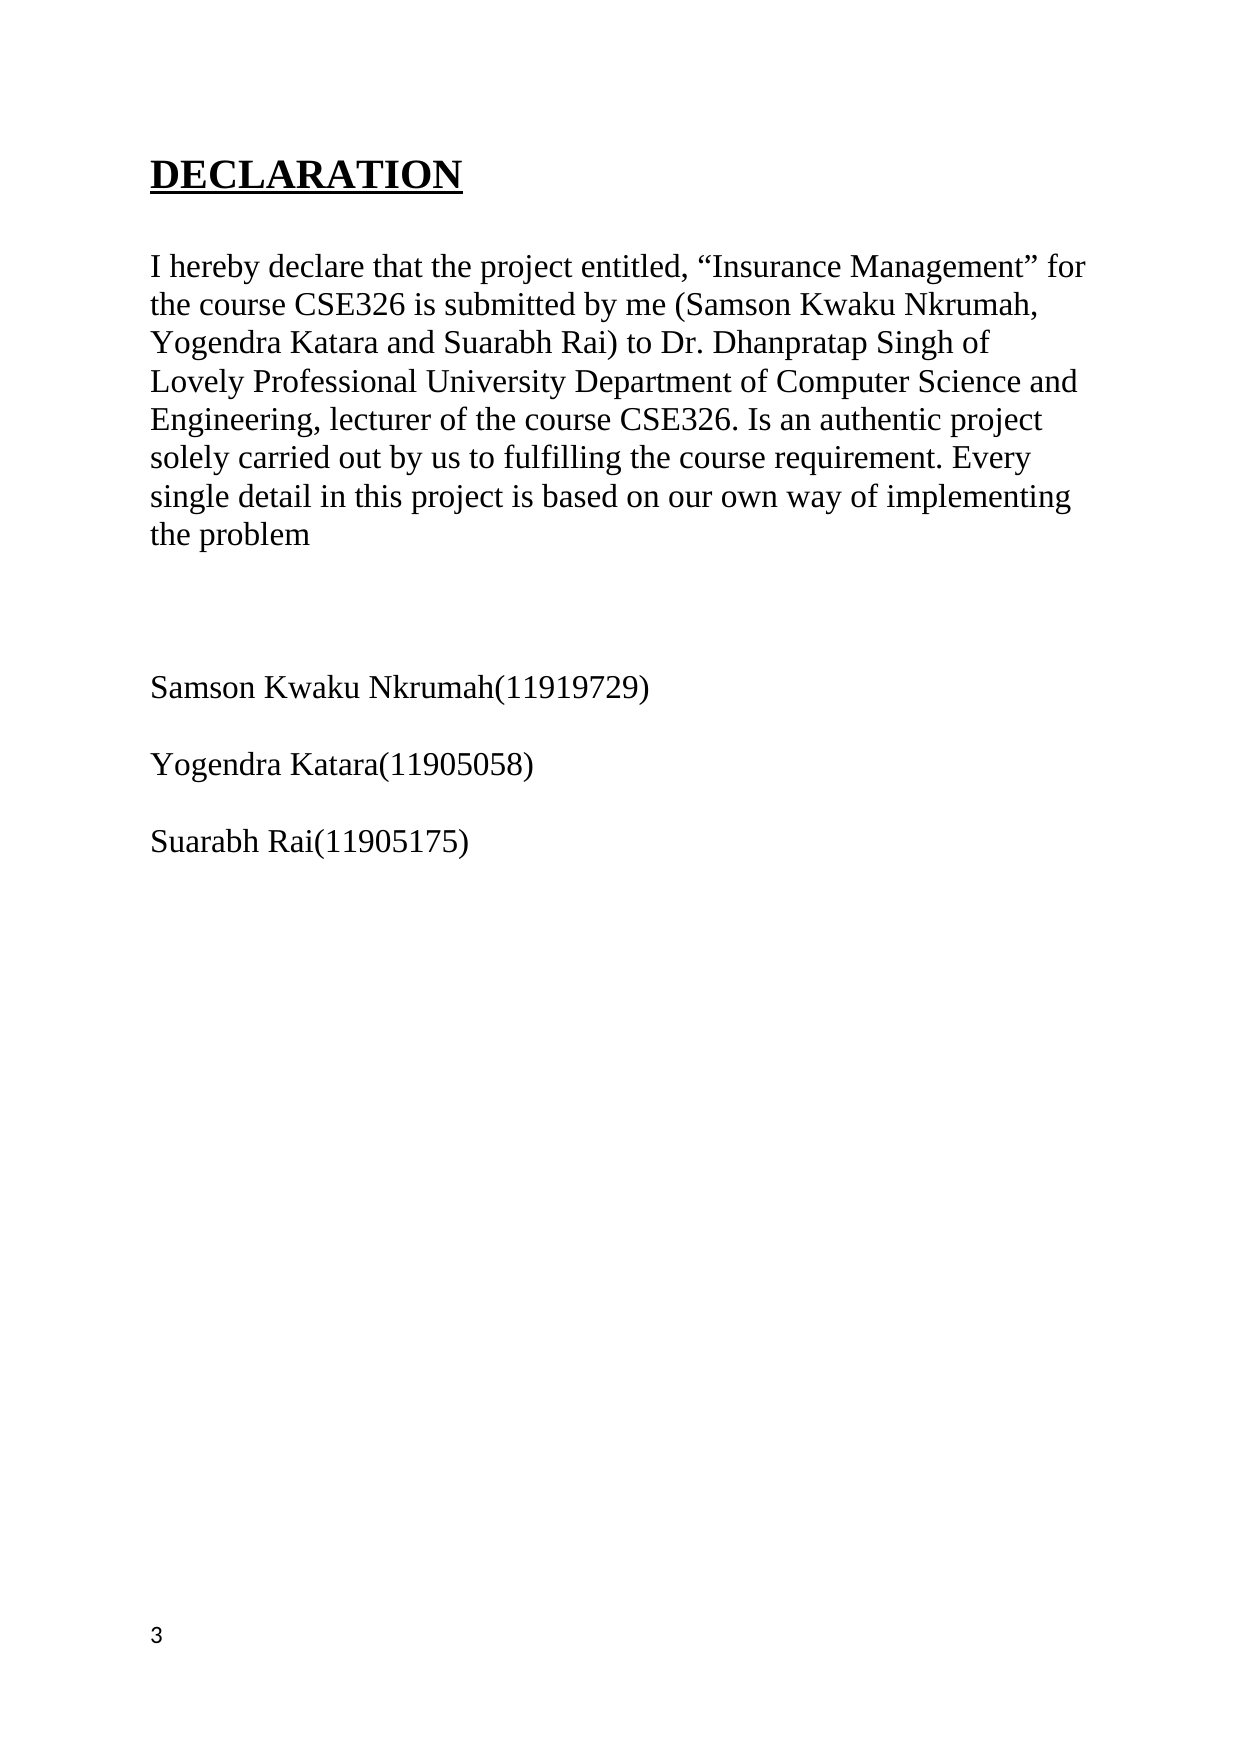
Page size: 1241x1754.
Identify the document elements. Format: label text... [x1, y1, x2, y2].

text I hereby declare that the project entitled, “Insurance Management” for the course CSE326 is submitted by me (Samson Kwaku Nkrumah, Yogendra Katara and Suarabh Rai) to Dr. Dhanpratap Singh of Lovely Professional University Department of Computer Science and Engineering, lecturer of the course CSE326. Is an authentic project solely carried out by us to fulfilling the course requirement. Every single detail in this project is based on our own way of implementing the problem [150, 246, 1090, 552]
text Suarabh Rai(11905175) [150, 821, 1090, 859]
text Samson Kwaku Nkrumah(11919729) [150, 667, 1090, 706]
text Yogendra Katara(11905058) [150, 744, 1090, 782]
text DECLARATION [150, 150, 1090, 198]
